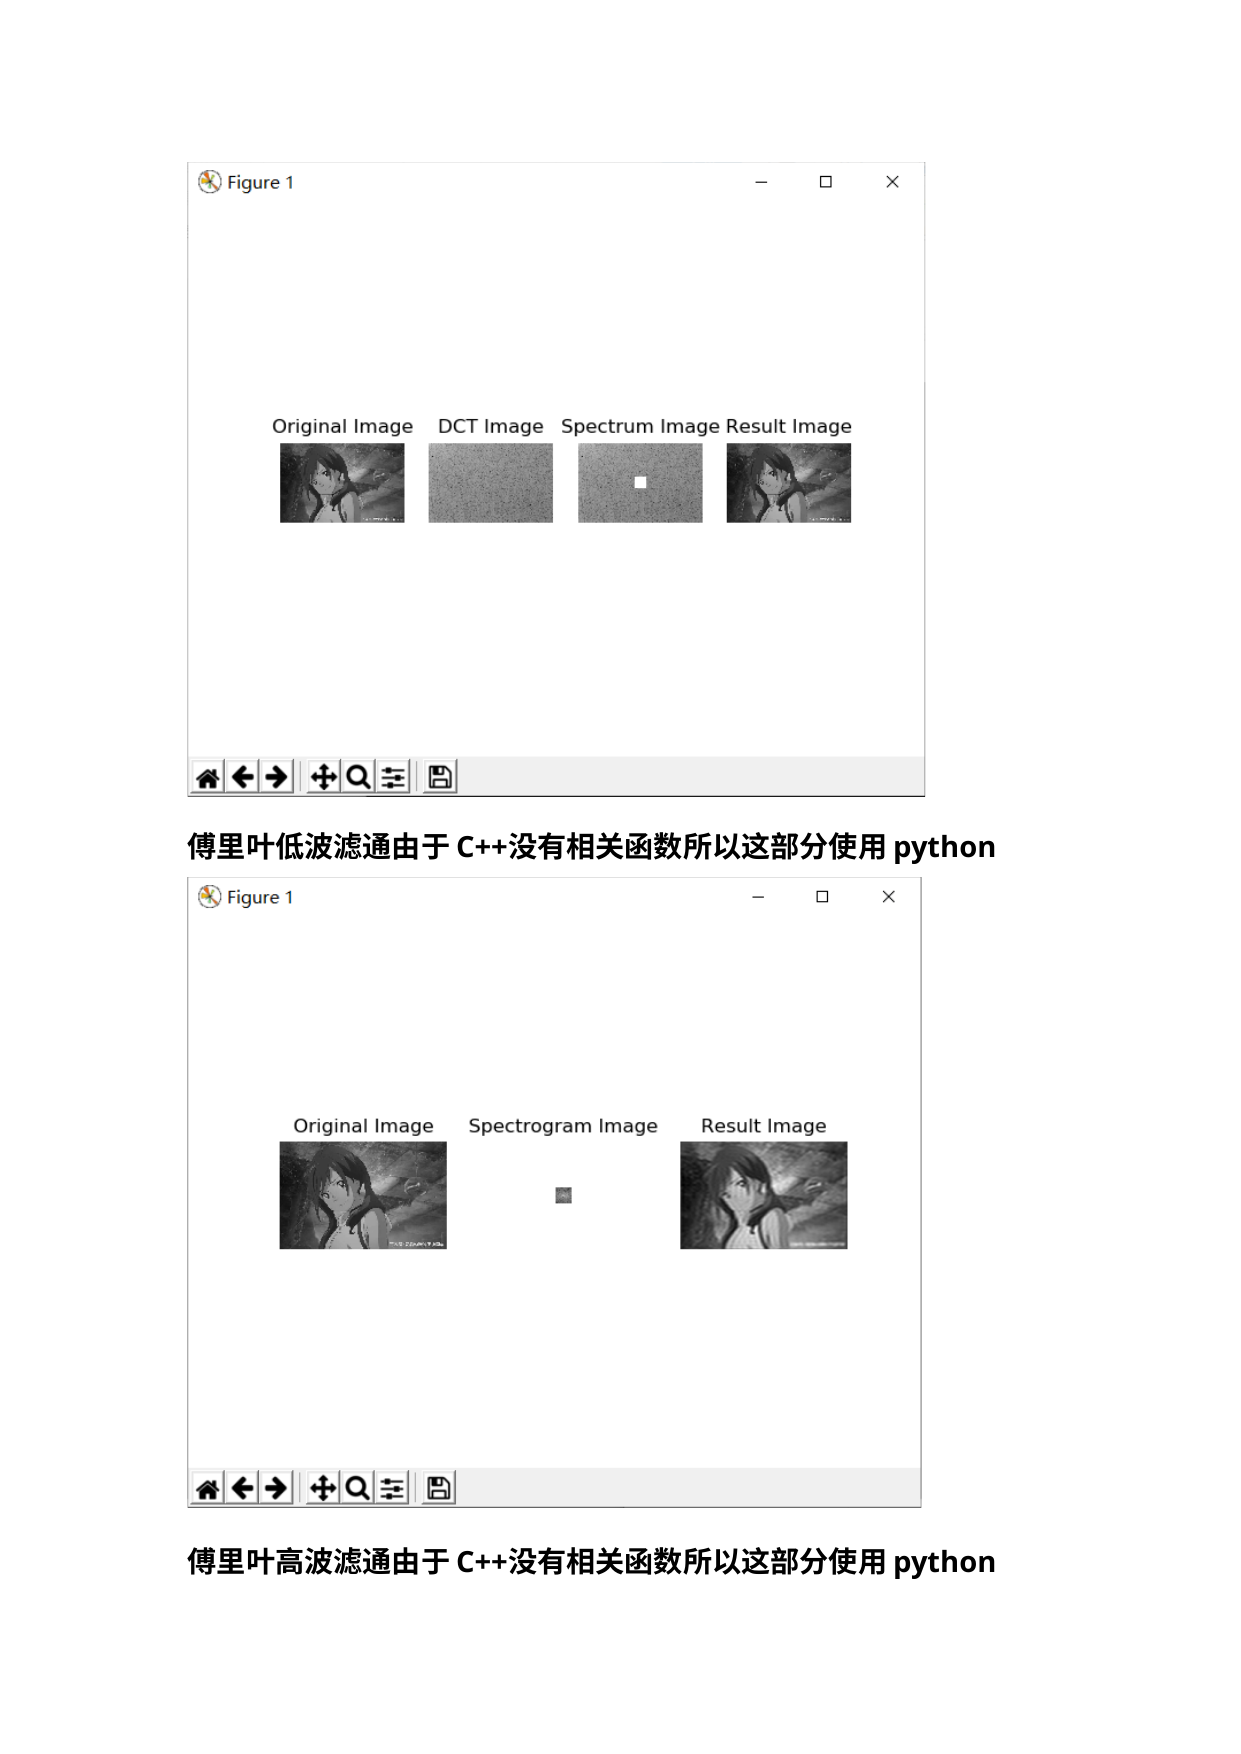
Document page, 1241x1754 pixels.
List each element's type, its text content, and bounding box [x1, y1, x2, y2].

picture [187, 162, 926, 797]
text 傅里叶高波滤通由于C++没有相关函数所以这部分使用python [187, 1527, 1053, 1592]
text 傅里叶低波滤通由于C++没有相关函数所以这部分使用python [187, 812, 1053, 877]
picture [187, 877, 922, 1508]
